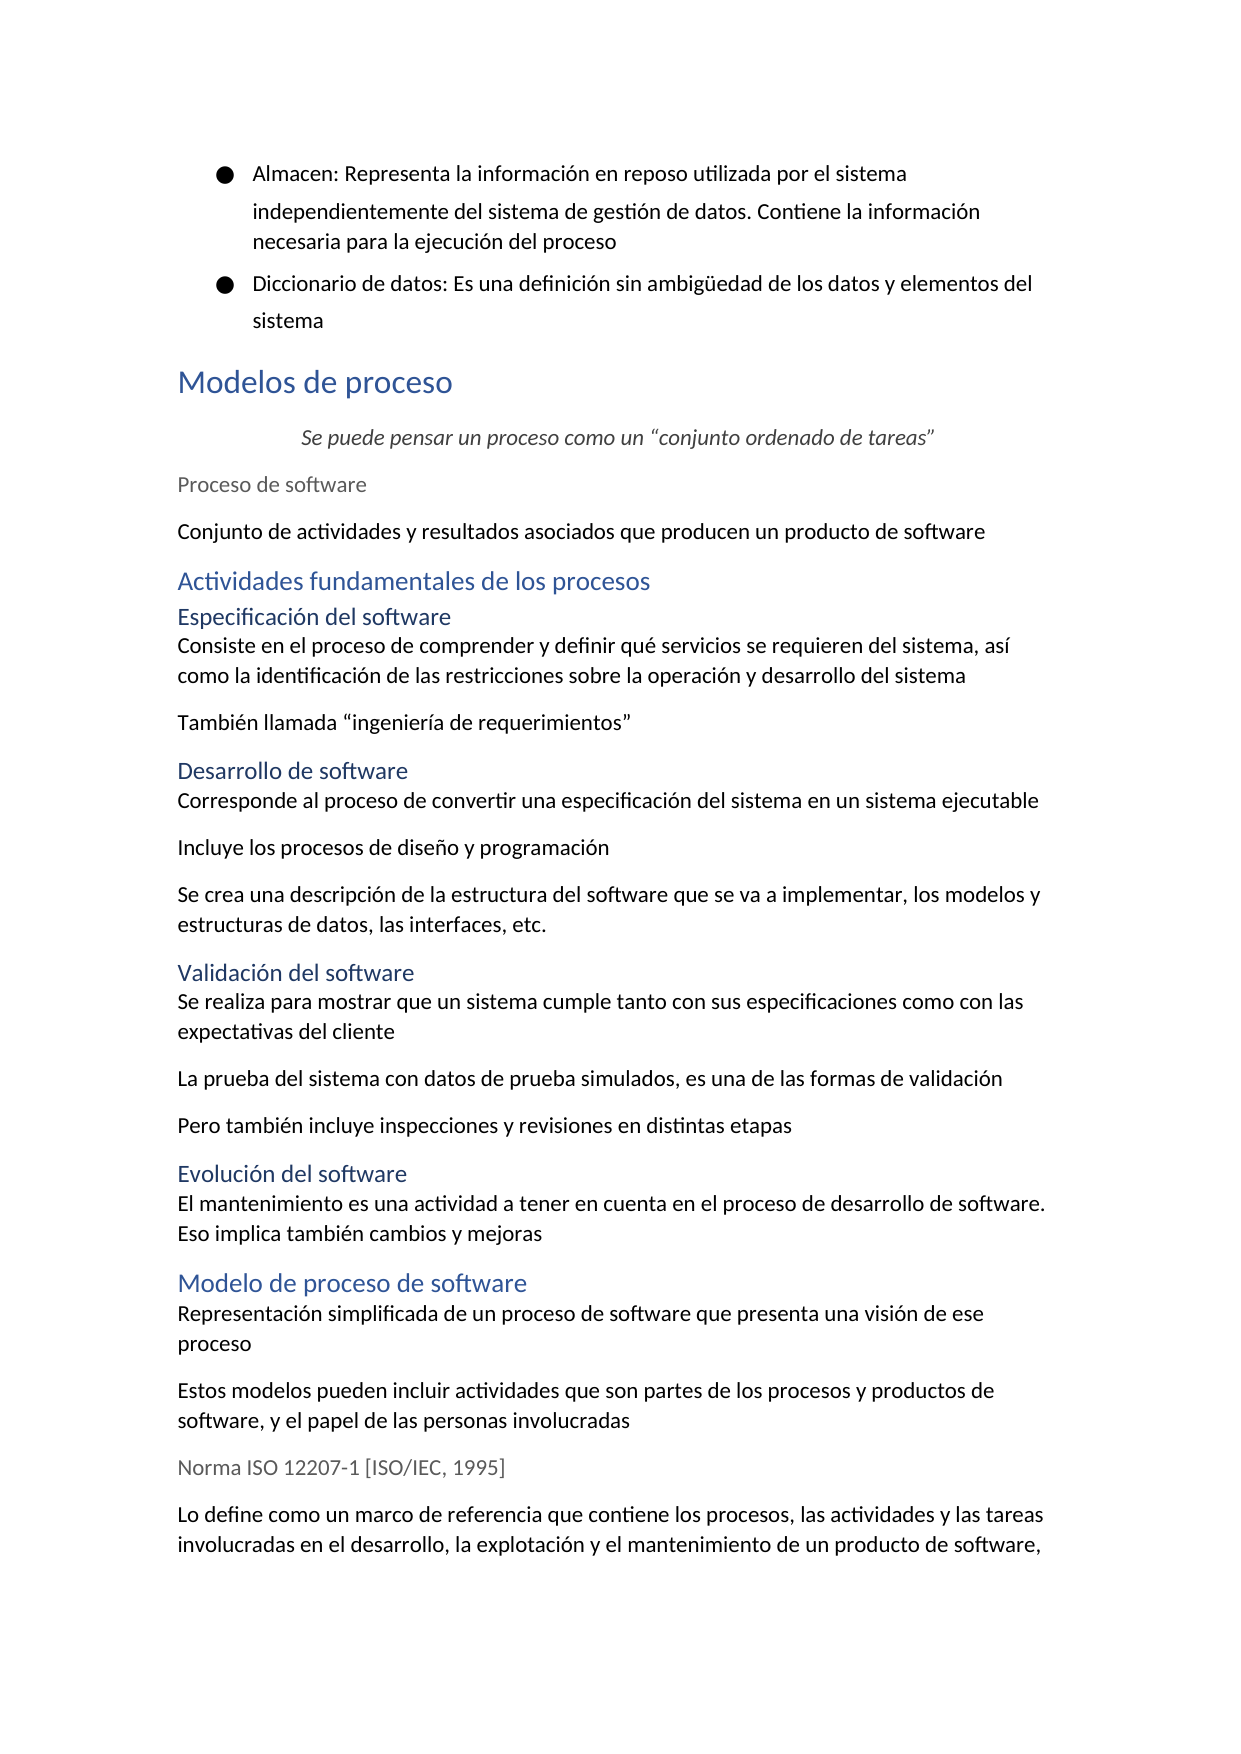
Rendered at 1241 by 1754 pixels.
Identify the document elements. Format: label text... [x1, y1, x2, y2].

text La prueba del sistema con datos de prueba simulados, es una de las formas de validación [177, 1064, 1063, 1092]
text Se realiza para mostrar que un sistema cumple tanto con sus especificaciones como con las expectativas del cliente [177, 987, 1063, 1046]
text Estos modelos pueden incluir actividades que son partes de los procesos y productos de software, y el papel de las personas involucradas [177, 1376, 1063, 1434]
text Incluye los procesos de diseño y programación [177, 833, 1063, 861]
text El mantenimiento es una actividad a tener en cuenta en el proceso de desarrollo de software. Eso implica también cambios y mejoras [177, 1189, 1063, 1247]
text También llamada “ingeniería de requerimientos” [177, 708, 1063, 737]
list Diccionario de datos: Es una definición sin ambigüedad de los datos y elementos del sistema [215, 257, 1063, 334]
subtitle Modelo de proceso de software [177, 1266, 1063, 1299]
text Pero también incluye inspecciones y revisiones en distintas etapas [177, 1111, 1063, 1139]
list Almacen: Representa la información en reposo utilizada por el sistema independientemente del sistema de gestión de datos. Contiene la información necesaria para la ejecución del proceso [215, 148, 1063, 255]
subtitle Especificación del software [177, 601, 1063, 631]
subtitle Evolución del software [177, 1158, 1063, 1189]
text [177, 1500, 1063, 1558]
text Consiste en el proceso de comprender y definir qué servicios se requieren del sistema, así como la identificación de las restricciones sobre la operación y desarrollo del sistema [177, 631, 1063, 690]
subtitle Norma ISO 12207-1 [ISO/IEC, 1995] [177, 1453, 1063, 1481]
subtitle Validación del software [177, 957, 1063, 987]
text Se crea una descripción de la estructura del software que se va a implementar, los modelos y estructuras de datos, las interfaces, etc. [177, 880, 1063, 938]
text Conjunto de actividades y resultados asociados que producen un producto de software [177, 517, 1063, 545]
subtitle Actividades fundamentales de los procesos [177, 564, 1063, 597]
text Representación simplificada de un proceso de software que presenta una visión de ese proceso [177, 1299, 1063, 1357]
subtitle Desarrollo de software [177, 755, 1063, 786]
subtitle Proceso de software [177, 470, 1063, 498]
subtitle Modelos de proceso [177, 362, 1063, 402]
text Corresponde al proceso de convertir una especificación del sistema en un sistema ejecutable [177, 786, 1063, 814]
text Se puede pensar un proceso como un “conjunto ordenado de tareas” [267, 423, 973, 451]
